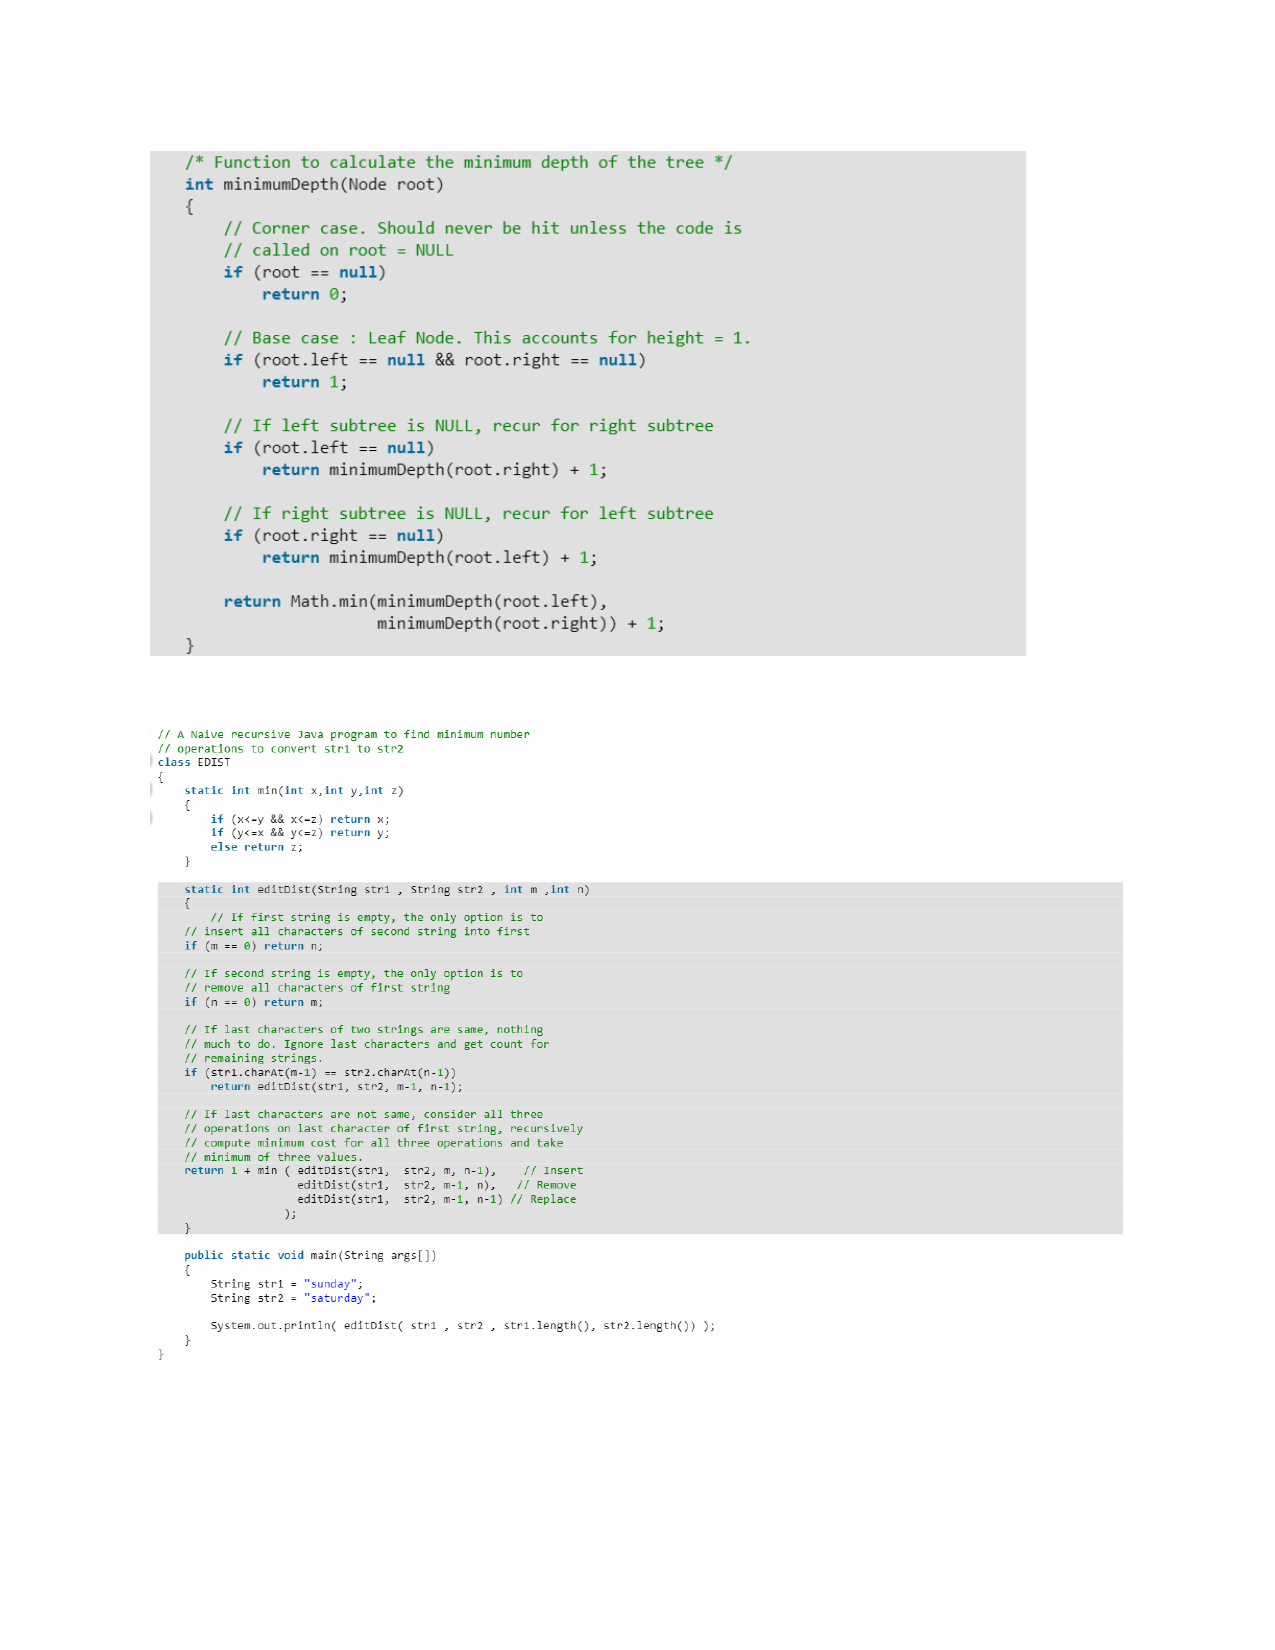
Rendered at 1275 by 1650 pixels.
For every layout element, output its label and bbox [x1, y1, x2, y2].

picture [150, 722, 1125, 1360]
picture [150, 150, 1027, 657]
